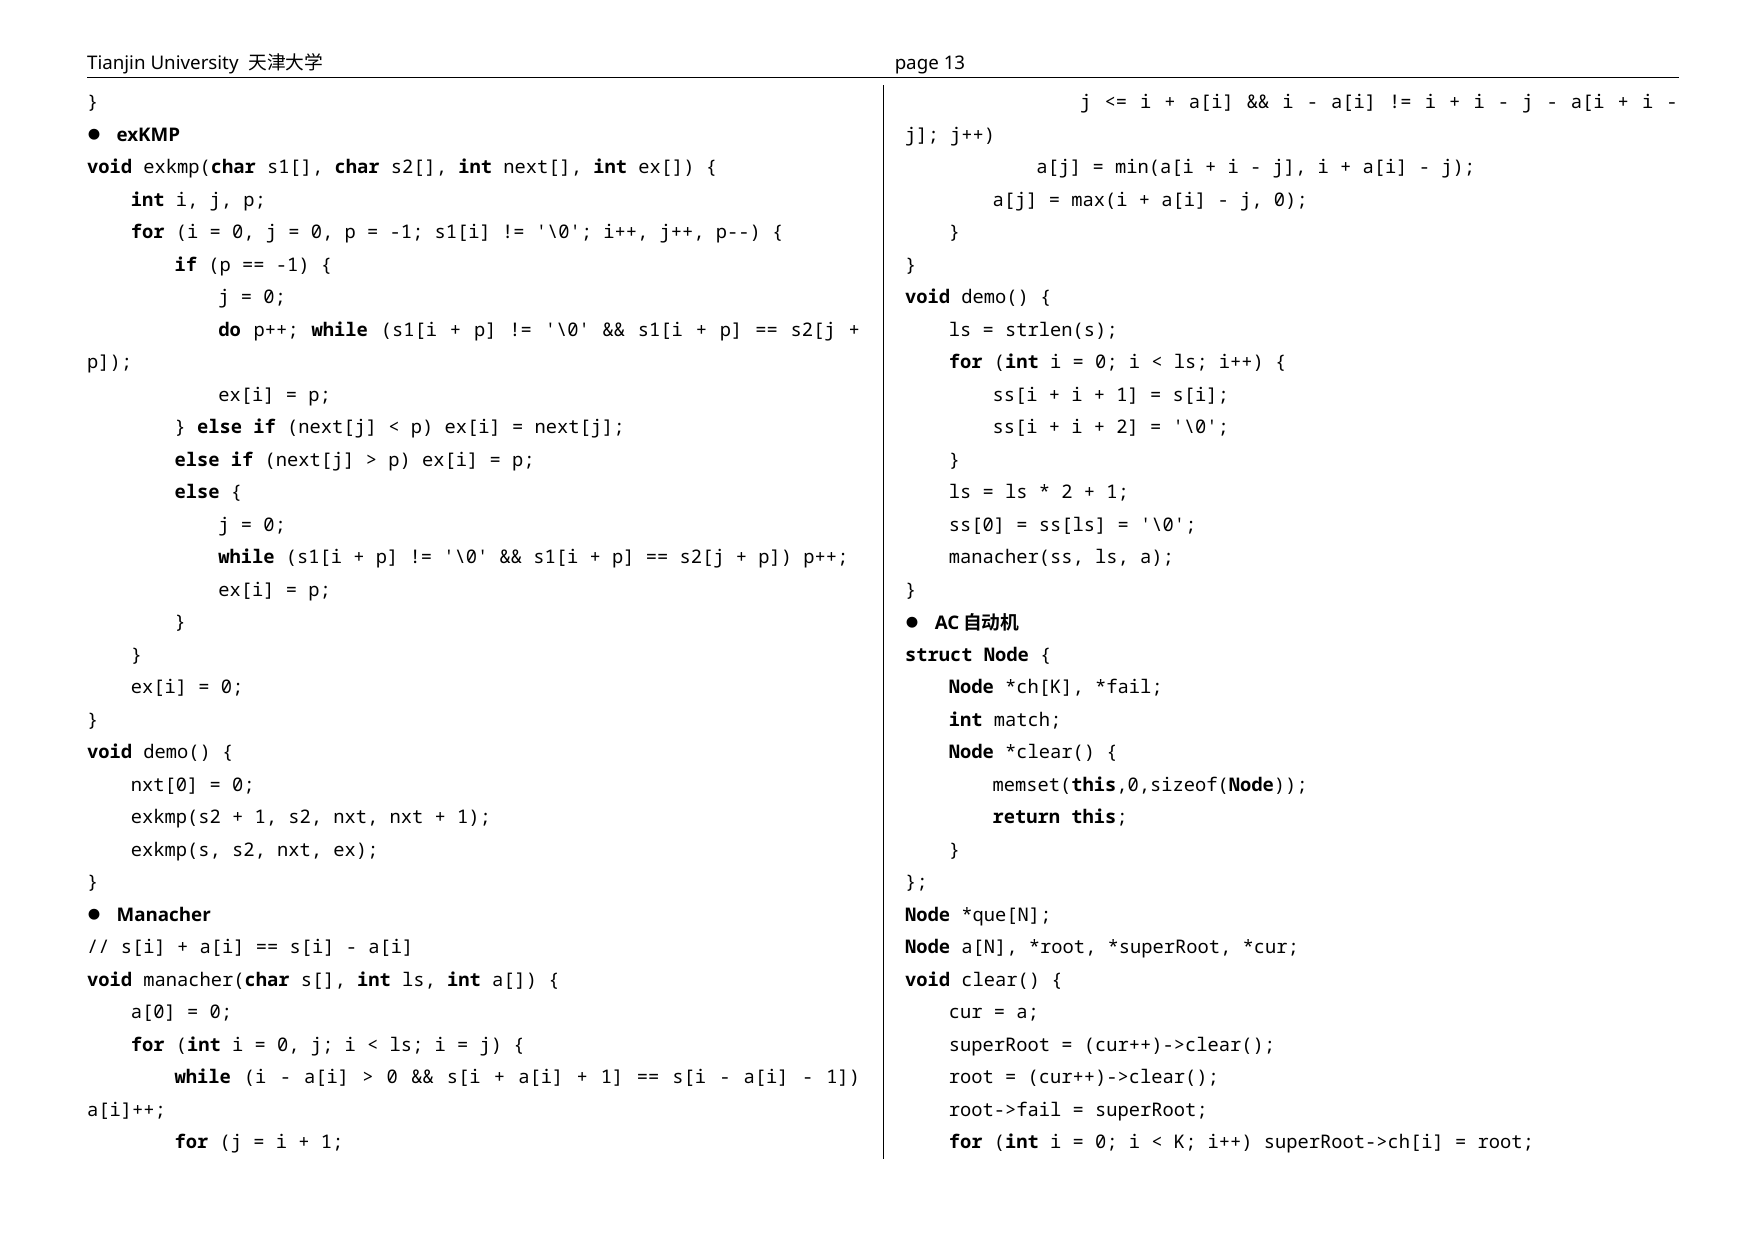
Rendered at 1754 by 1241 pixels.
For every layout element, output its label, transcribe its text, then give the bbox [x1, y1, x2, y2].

text int i, j, p; [87, 183, 861, 215]
text } [905, 443, 1679, 475]
text ss[i + i + 1] = s[i]; [905, 378, 1679, 410]
text ex[i] = p; [87, 378, 861, 410]
text while (s1[i + p] != '\0' && s1[i + p] == s2[j + p]) p++; [87, 540, 861, 573]
text } else if (next[j] < p) ex[i] = next[j]; [87, 410, 861, 443]
text while (i - a[i] > 0 && s[i + a[i] + 1] == s[i - a[i] - 1]) a[i]++; [87, 1060, 861, 1125]
text void clear() { [905, 963, 1679, 995]
text ss[0] = ss[ls] = '\0'; [905, 508, 1679, 540]
text for (int i = 0, j; i < ls; i = j) { [87, 1028, 861, 1060]
text a[j] = max(i + a[i] - j, 0); [905, 183, 1679, 215]
text ex[i] = p; [87, 573, 861, 605]
text Node *ch[K], *fail; [905, 670, 1679, 703]
text Node *clear() { [905, 735, 1679, 768]
text memset(this,0,sizeof(Node)); [905, 768, 1679, 800]
text ls = ls * 2 + 1; [905, 475, 1679, 508]
text } [905, 215, 1679, 248]
subtitle Manacher [87, 898, 861, 930]
text j = 0; [87, 280, 861, 313]
text do p++; while (s1[i + p] != '\0' && s1[i + p] == s2[j + p]); [87, 313, 861, 378]
text for (i = 0, j = 0, p = -1; s1[i] != '\0'; i++, j++, p--) { [87, 215, 861, 248]
text a[j] = min(a[i + i - j], i + a[i] - j); [905, 150, 1679, 183]
text // s[i] + a[i] == s[i] - a[i] [87, 930, 861, 963]
text Node a[N], *root, *superRoot, *cur; [905, 930, 1679, 963]
text ls = strlen(s); [905, 313, 1679, 345]
text a[0] = 0; [87, 995, 861, 1028]
text } [87, 85, 861, 118]
text struct Node { [905, 638, 1679, 670]
text exkmp(s, s2, nxt, ex); [87, 833, 861, 865]
text int match; [905, 703, 1679, 735]
text Node *que[N]; [905, 898, 1679, 930]
text for (int i = 0; i < ls; i++) { [905, 345, 1679, 378]
text void exkmp(char s1[], char s2[], int next[], int ex[]) { [87, 150, 861, 183]
text } [905, 833, 1679, 865]
text exkmp(s2 + 1, s2, nxt, nxt + 1); [87, 800, 861, 833]
text void demo() { [87, 735, 861, 768]
text }; [905, 865, 1679, 898]
text } [87, 605, 861, 638]
text ss[i + i + 2] = '\0'; [905, 410, 1679, 443]
text for (j = i + 1; [87, 1125, 861, 1158]
text return this; [905, 800, 1679, 833]
text } [905, 573, 1679, 605]
text manacher(ss, ls, a); [905, 540, 1679, 573]
text void demo() { [905, 280, 1679, 313]
text else { [87, 475, 861, 508]
text j <= i + a[i] && i - a[i] != i + i - j - a[i + i - j]; j++) [905, 85, 1679, 150]
subtitle exKMP [87, 118, 861, 150]
text nxt[0] = 0; [87, 768, 861, 800]
text for (int i = 0; i < K; i++) superRoot->ch[i] = root; [905, 1125, 1679, 1158]
subtitle AC自动机 [905, 605, 1679, 638]
text } [905, 248, 1679, 280]
text root = (cur++)->clear(); [905, 1060, 1679, 1093]
text cur = a; [905, 995, 1679, 1028]
text j = 0; [87, 508, 861, 540]
text root->fail = superRoot; [905, 1093, 1679, 1125]
text } [87, 638, 861, 670]
text void manacher(char s[], int ls, int a[]) { [87, 963, 861, 995]
text ex[i] = 0; [87, 670, 861, 703]
text if (p == -1) { [87, 248, 861, 280]
text } [87, 865, 861, 898]
text else if (next[j] > p) ex[i] = p; [87, 443, 861, 475]
text superRoot = (cur++)->clear(); [905, 1028, 1679, 1060]
text } [87, 703, 861, 735]
